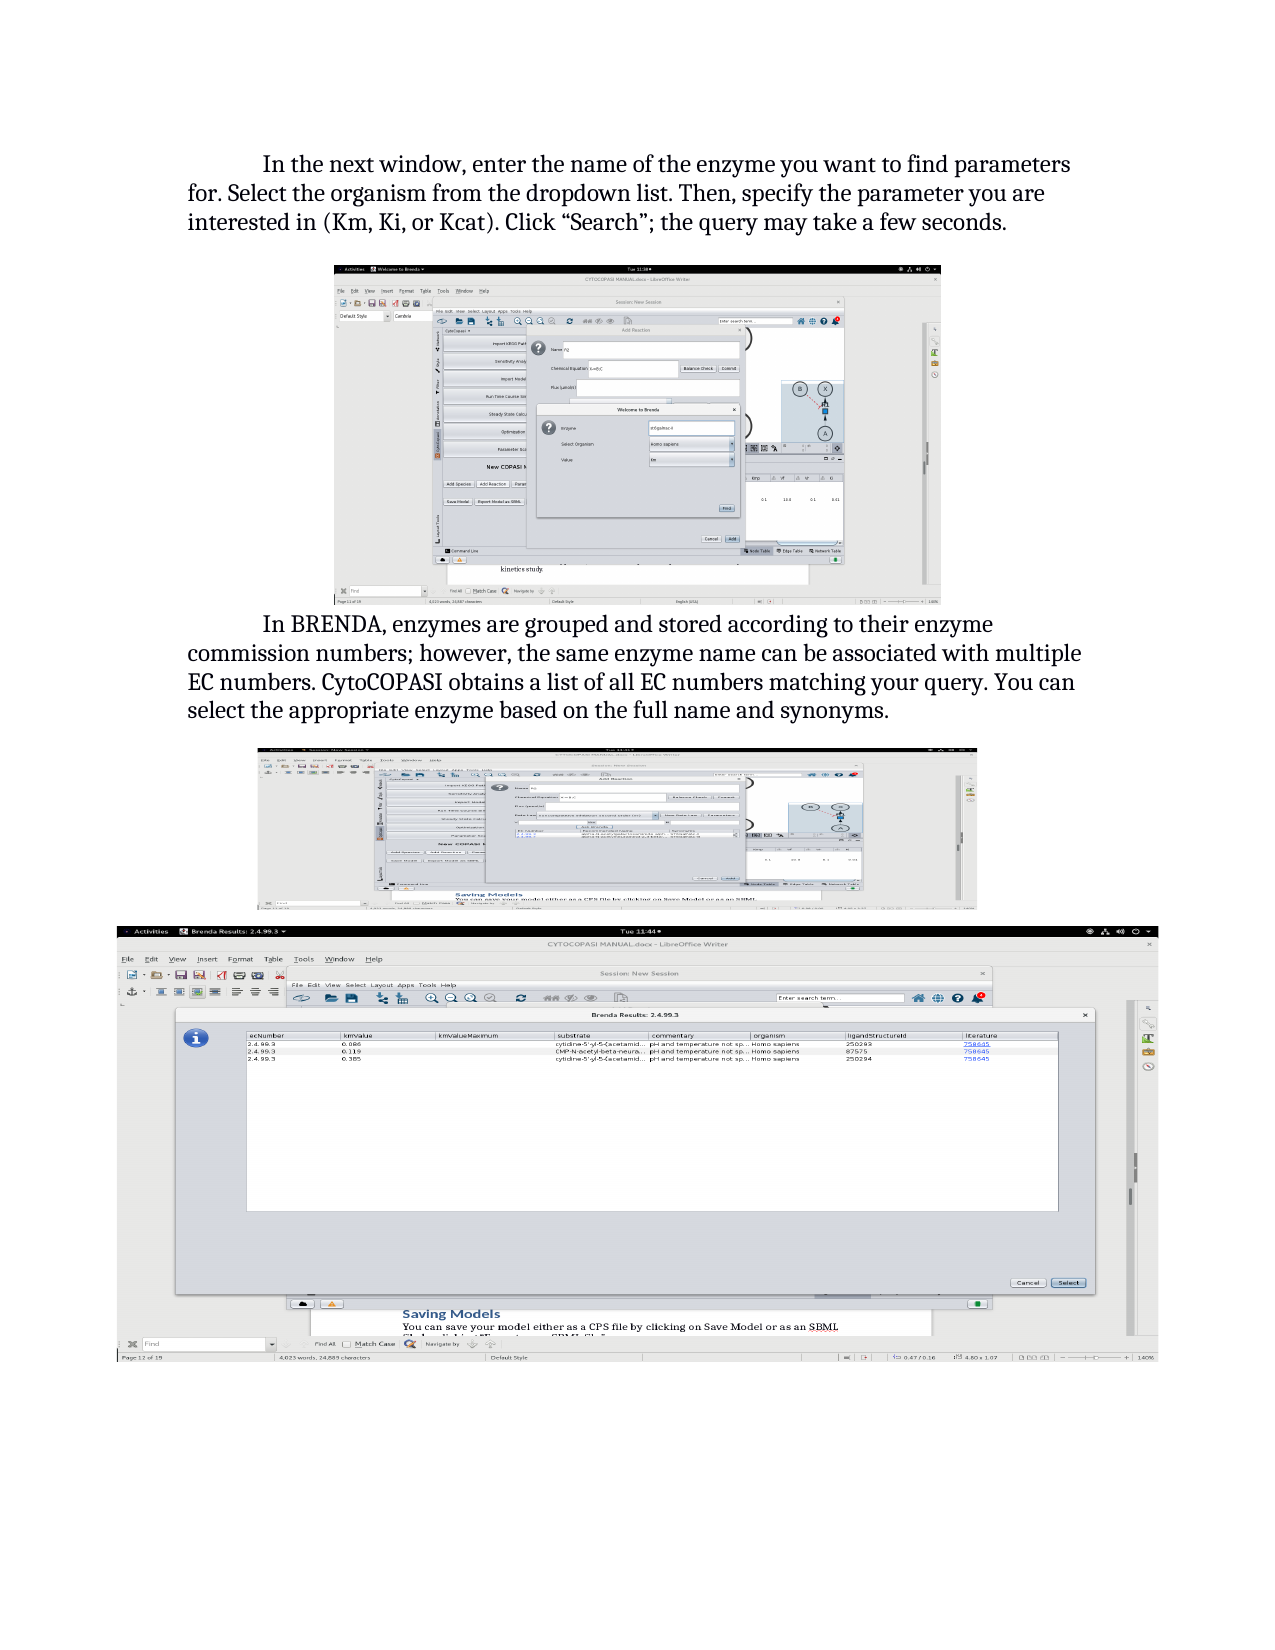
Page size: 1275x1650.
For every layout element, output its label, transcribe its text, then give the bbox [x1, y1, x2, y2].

text In BRENDA, enzymes are grouped and stored according to their enzyme commission numbers; however, the same enzyme name can be associated with multiple EC numbers. CytoCOPASI obtains a list of all EC numbers matching your query. You can select the appropriate enzyme based on the full name and synonyms. [187, 610, 1087, 725]
picture [257, 748, 978, 910]
picture [334, 265, 941, 605]
text In the next window, enter the name of the enzyme you want to find parameters for. Select the organism from the dropdown list. Then, specify the parameter you are interested in (Km, Ki, or Kcat). Click “Search”; the query may take a few seconds. [187, 150, 1087, 236]
picture [116, 926, 1159, 1362]
